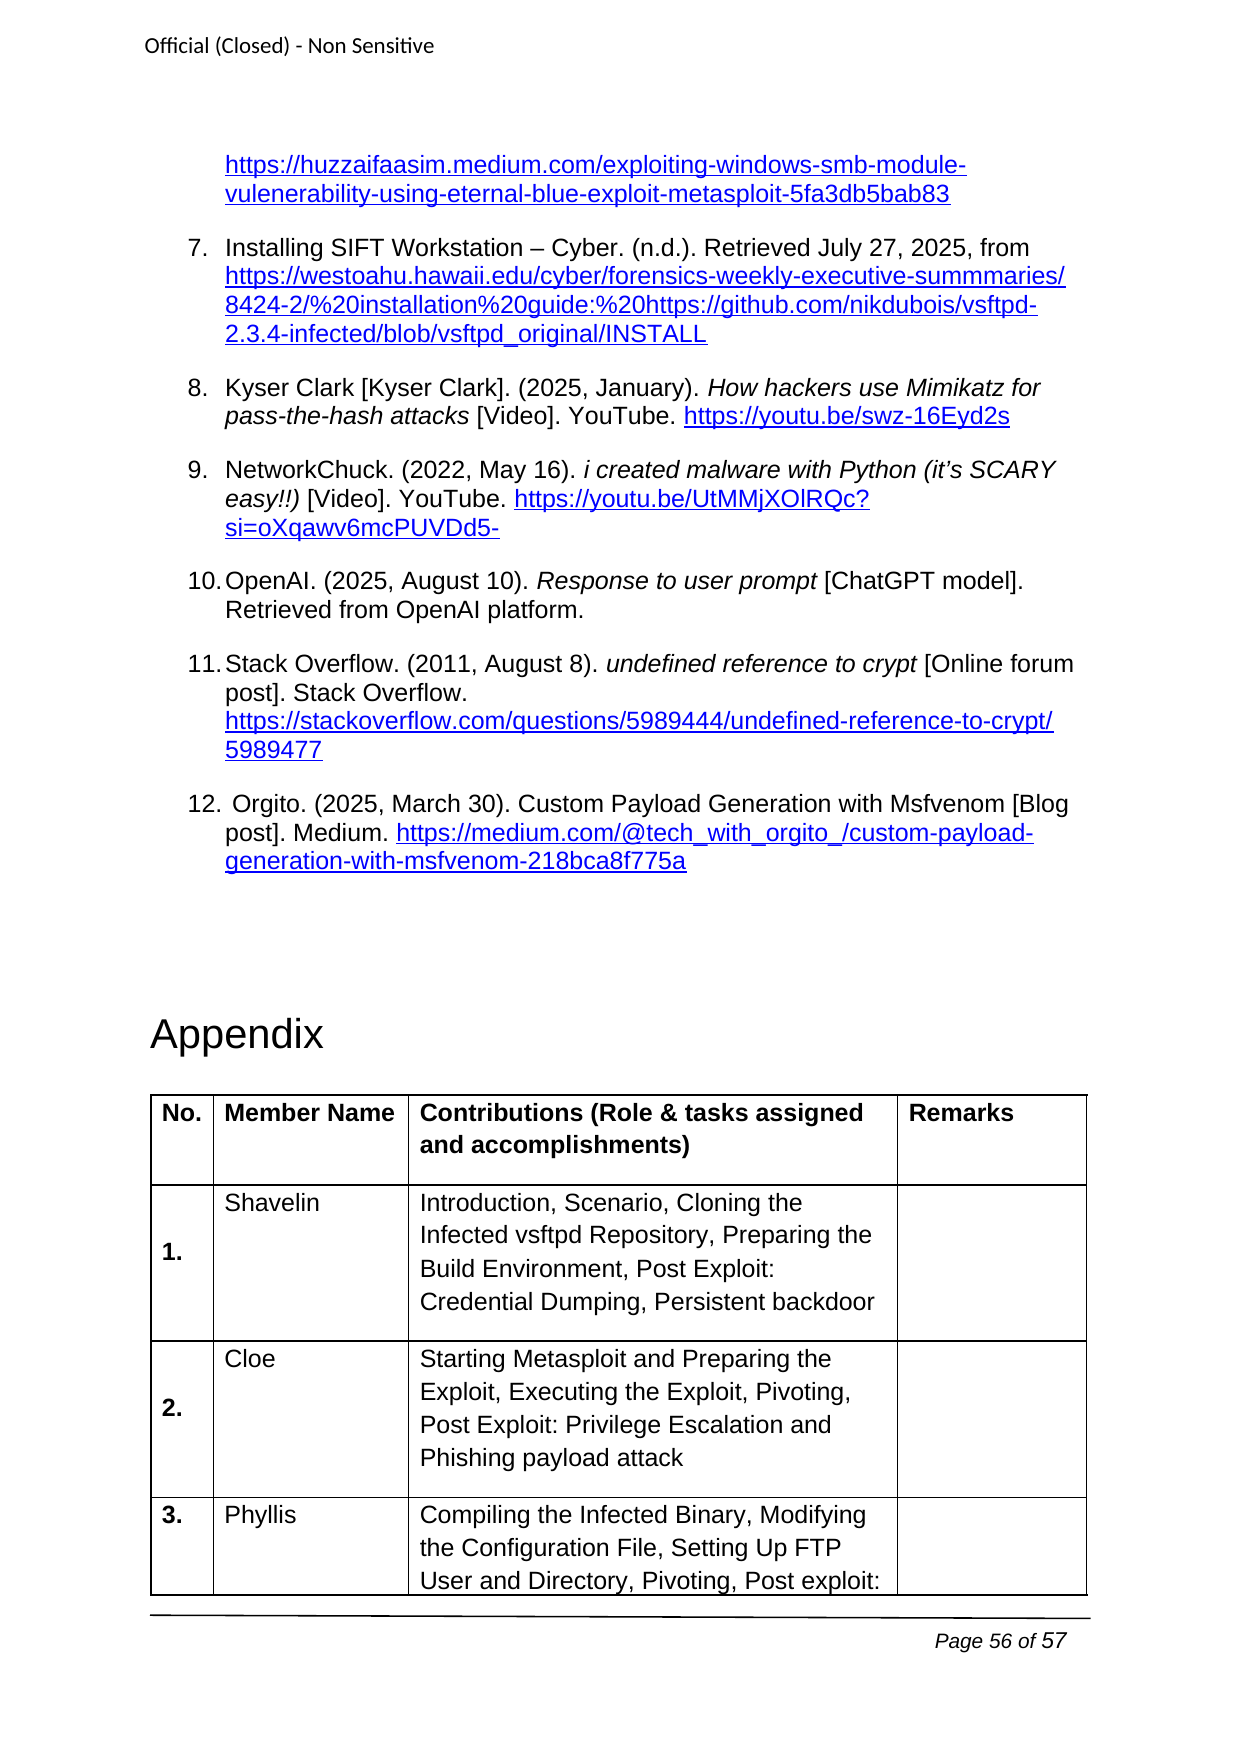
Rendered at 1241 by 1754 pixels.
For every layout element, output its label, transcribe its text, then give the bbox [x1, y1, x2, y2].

table_cell 2. [152, 1342, 213, 1496]
list Kyser Clark [Kyser Clark]. (2025, January). How hackers use Mimikatz for pass-the-hash attacks [Video]. YouTube. https://youtu.be/swz-16Eyd2s [187, 372, 1090, 430]
list Stack Overflow. (2011, August 8). undefined reference to crypt [Online forum post]. Stack Overflow. https://stackoverflow.com/questions/5989444/undefined-reference-to-crypt/5989477 [187, 649, 1090, 764]
table_cell 1. [152, 1186, 213, 1340]
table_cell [409, 1498, 897, 1594]
table_cell Introduction, Scenario, Cloning the Infected vsftpd Repository, Preparing the Build Environment, Post Exploit: Credential Dumping, Persistent backdoor [409, 1186, 897, 1340]
subtitle Appendix [150, 1009, 1090, 1057]
table_cell [898, 1342, 1086, 1496]
table_header Contributions (Role & tasks assigned and accomplishments) [409, 1096, 897, 1184]
list OpenAI. (2025, August 10). Response to user prompt [ChatGPT model]. Retrieved from OpenAI platform. [187, 566, 1090, 624]
table_header No. [152, 1096, 213, 1184]
list Installing SIFT Workstation – Cyber. (n.d.). Retrieved July 27, 2025, from https://westoahu.hawaii.edu/cyber/forensics-weekly-executive-summmaries/8424-2/%20installation%20guide:%20https://github.com/nikdubois/vsftpd-2.3.4-infected/blob/vsftpd_original/INSTALL [187, 232, 1090, 347]
list Orgito. (2025, March 30). Custom Payload Generation with Msfvenom [Blog post]. Medium. https://medium.com/@tech_with_orgito_/custom-payload-generation-with-msfvenom-218bca8f775a [187, 789, 1090, 875]
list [187, 150, 1090, 207]
table_cell [898, 1498, 1086, 1594]
table_header Member Name [214, 1096, 408, 1184]
table_header Remarks [898, 1096, 1086, 1184]
table_cell Phyllis [214, 1498, 408, 1594]
list NetworkChuck. (2022, May 16). i created malware with Python (it’s SCARY easy!!) [Video]. YouTube. https://youtu.be/UtMMjXOlRQc?si=oXqawv6mcPUVDd5- [187, 455, 1090, 541]
table_cell Shavelin [214, 1186, 408, 1340]
table_cell Starting Metasploit and Preparing the Exploit, Executing the Exploit, Pivoting, Post Exploit: Privilege Escalation and Phishing payload attack [409, 1342, 897, 1496]
table_cell [898, 1186, 1086, 1340]
table_cell Cloe [214, 1342, 408, 1496]
table_cell 3. [152, 1498, 213, 1594]
